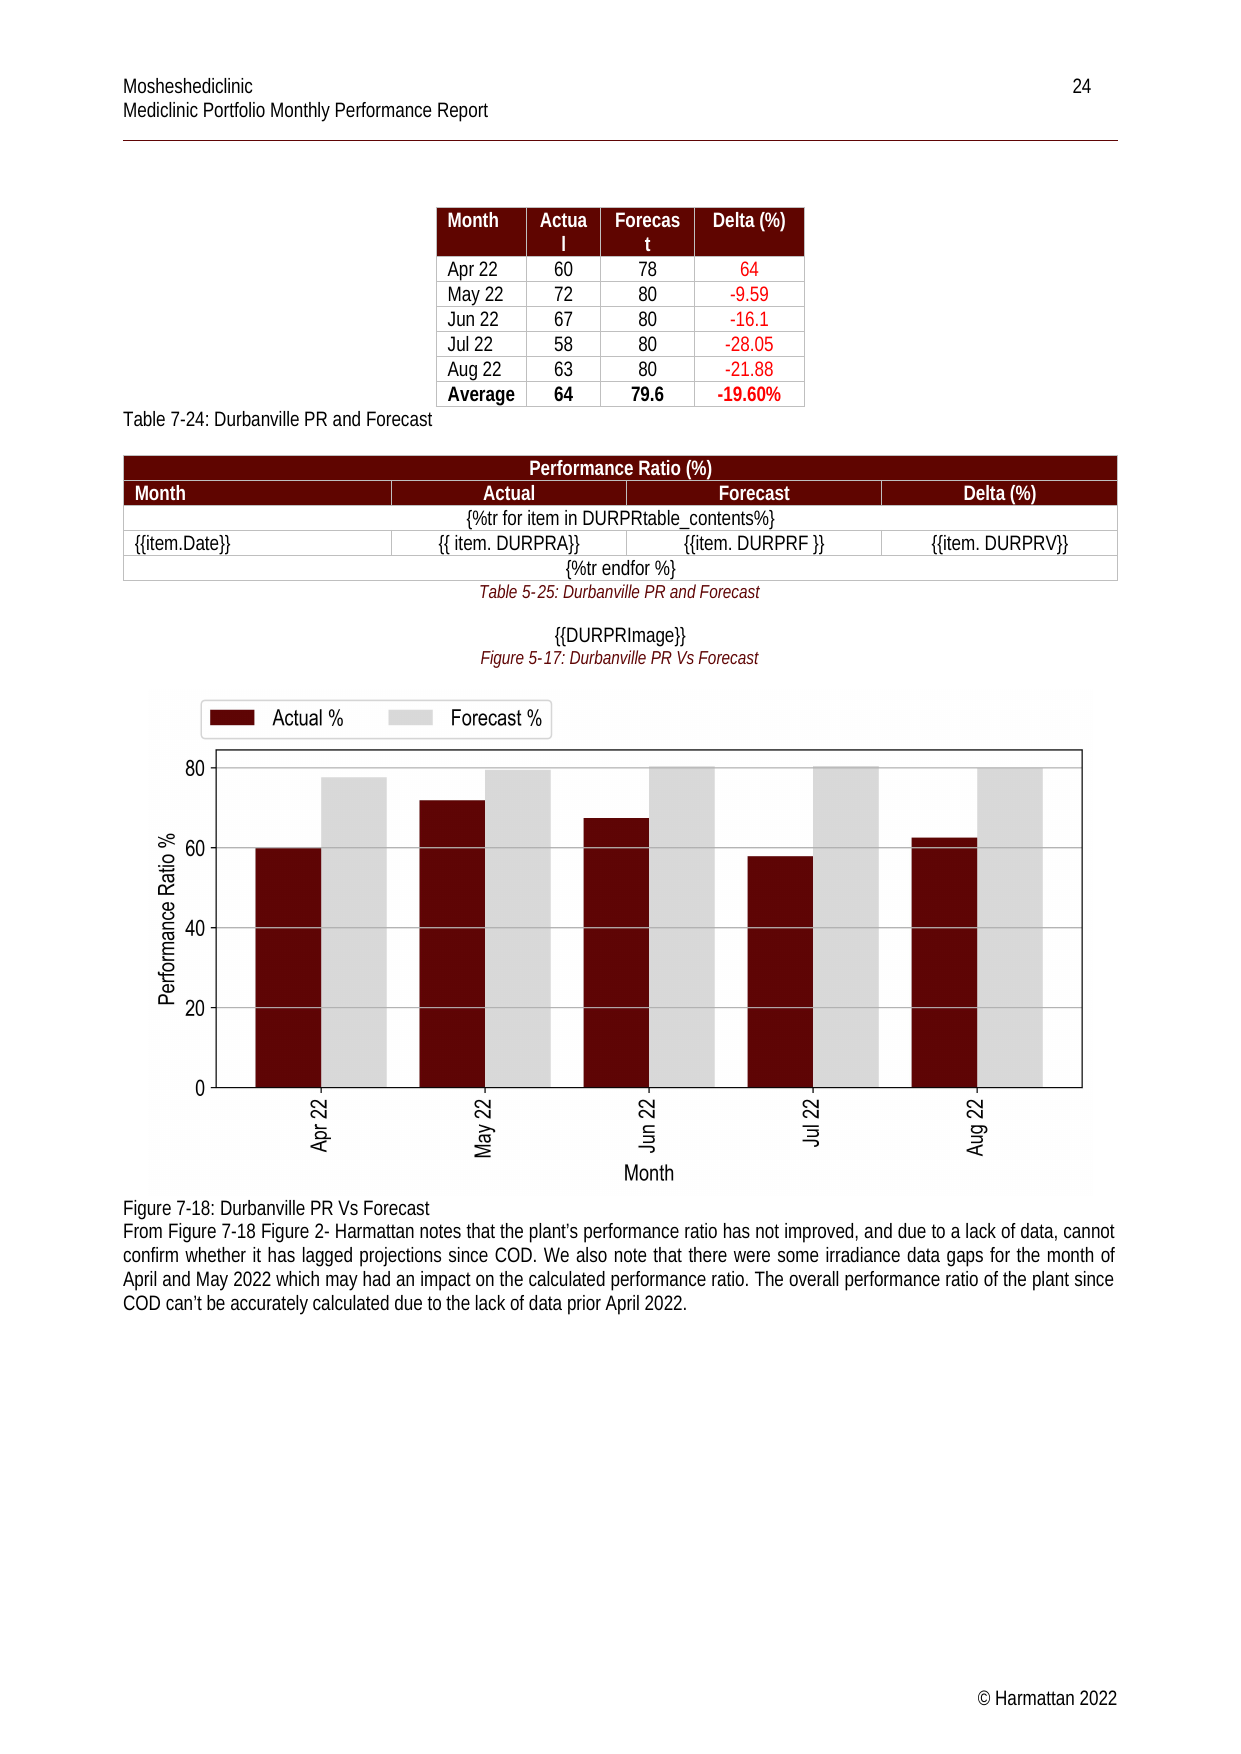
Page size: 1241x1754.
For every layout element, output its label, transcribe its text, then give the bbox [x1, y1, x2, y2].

table_cell [392, 531, 626, 555]
table_cell [601, 282, 694, 306]
table_cell [392, 481, 626, 505]
table_cell [437, 257, 526, 281]
table_cell [695, 307, 804, 331]
table_cell [437, 332, 526, 356]
table_cell [527, 257, 600, 281]
table_cell [882, 531, 1117, 555]
table_cell [601, 357, 694, 381]
table_cell [527, 357, 600, 381]
table_cell [124, 531, 391, 555]
table_cell [695, 382, 804, 406]
table_cell [124, 481, 391, 505]
table_cell [527, 208, 600, 256]
table_cell [695, 282, 804, 306]
table_cell [527, 332, 600, 356]
table_cell [437, 357, 526, 381]
table_cell [437, 307, 526, 331]
table_cell [601, 332, 694, 356]
table_cell [627, 481, 881, 505]
table_cell [601, 382, 694, 406]
table_cell [601, 208, 694, 256]
table_cell [601, 257, 694, 281]
table_cell [527, 382, 600, 406]
table_cell [695, 357, 804, 381]
table_cell [437, 282, 526, 306]
table_cell [527, 307, 600, 331]
table_cell [601, 307, 694, 331]
text From Harmattan notes that the plant’s performance ratio has not improved, and due to a lack of data, cannot confirm whether it has lagged projections since COD. We also note that there were some irradiance data gaps for the month of April and May 2022 which may had an impact on the calculated performance ratio. [123, 1219, 1117, 1315]
table_cell [627, 531, 881, 555]
table_cell [124, 556, 1117, 580]
table_cell [437, 382, 526, 406]
table_cell [695, 208, 804, 256]
table_cell [437, 208, 526, 256]
table_header [124, 456, 1117, 480]
picture [147, 689, 1093, 1196]
table_cell [882, 481, 1117, 505]
table_cell [695, 257, 804, 281]
table_cell [527, 282, 600, 306]
table_cell [124, 506, 1117, 530]
table_cell [695, 332, 804, 356]
